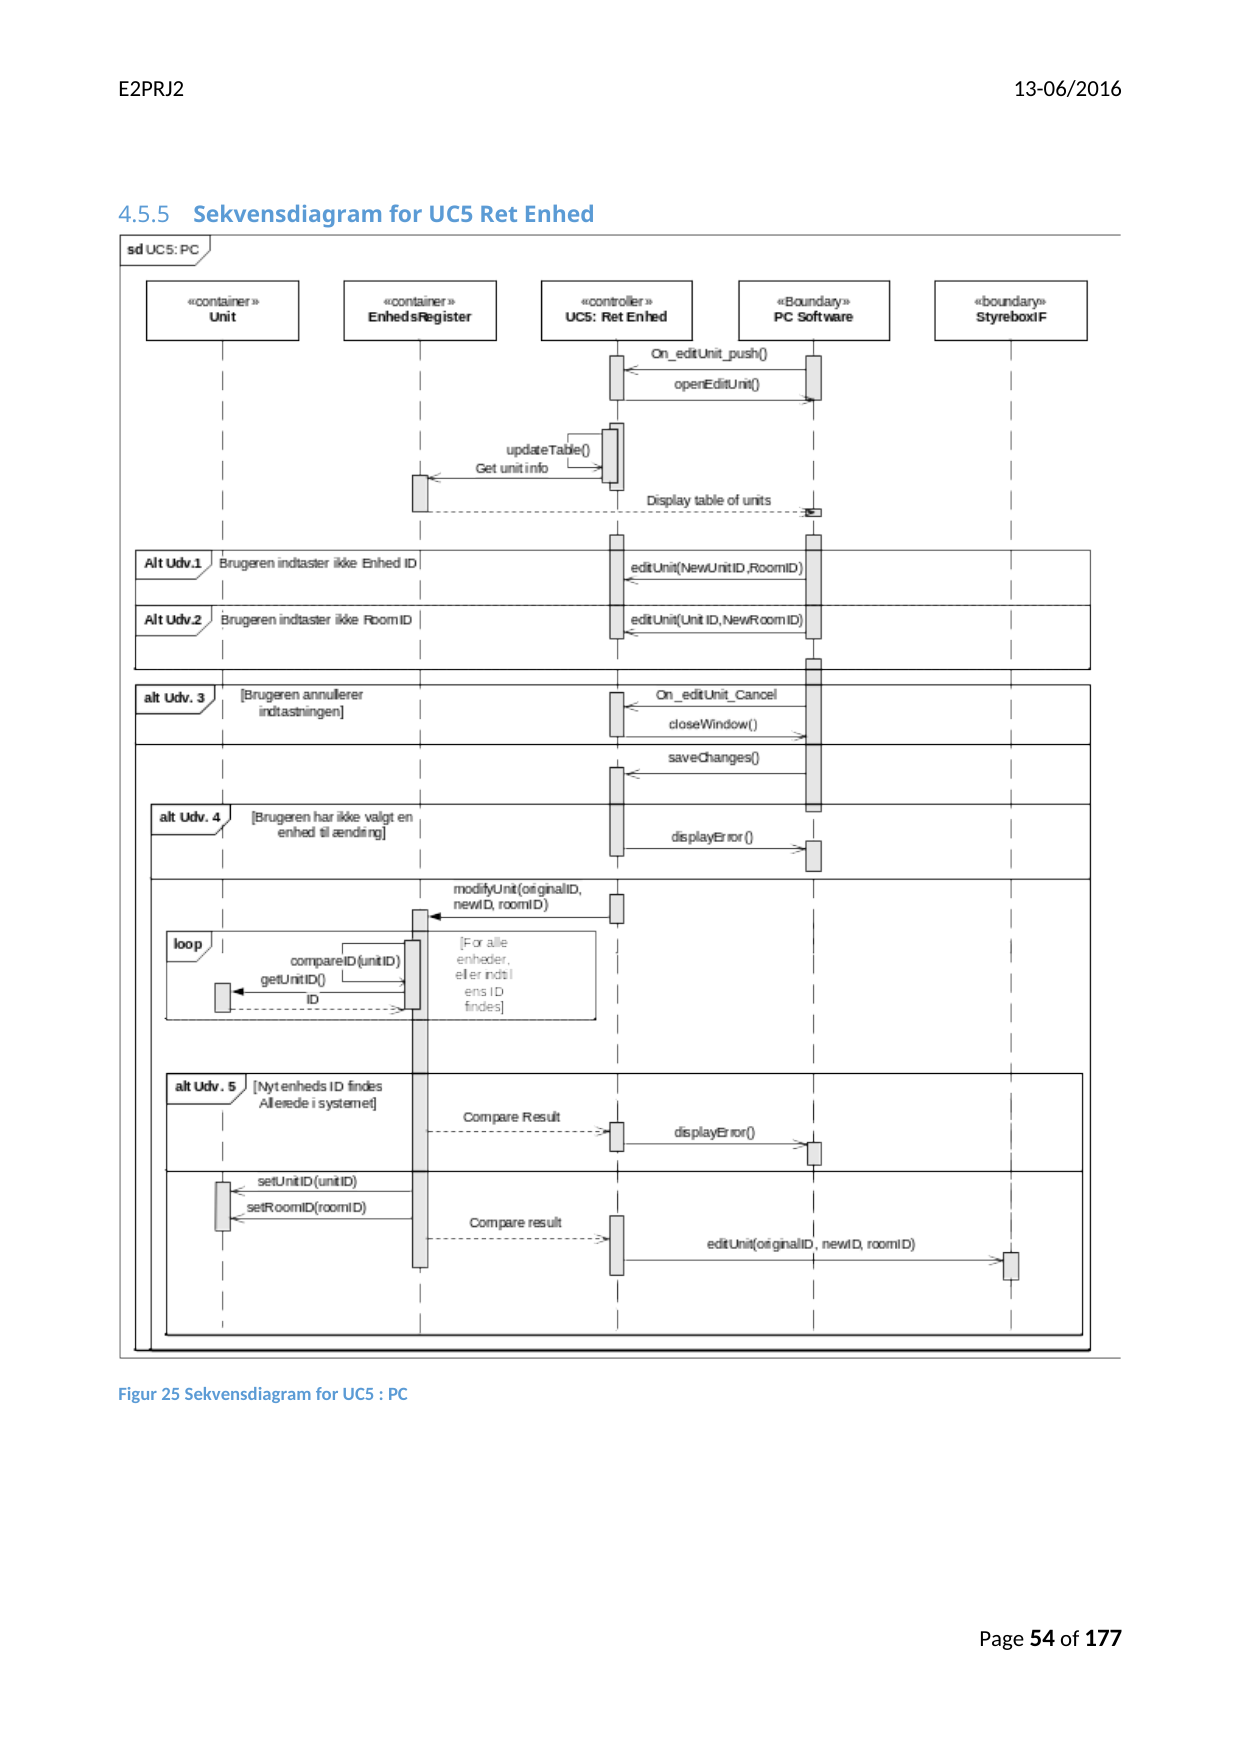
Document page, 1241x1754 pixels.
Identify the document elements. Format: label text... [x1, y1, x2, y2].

subtitle Sekvensdiagram for UC5 Ret Enhed [118, 198, 1122, 229]
text Figur 25 Sekvensdiagram for UC5 : PC [118, 1383, 1122, 1406]
